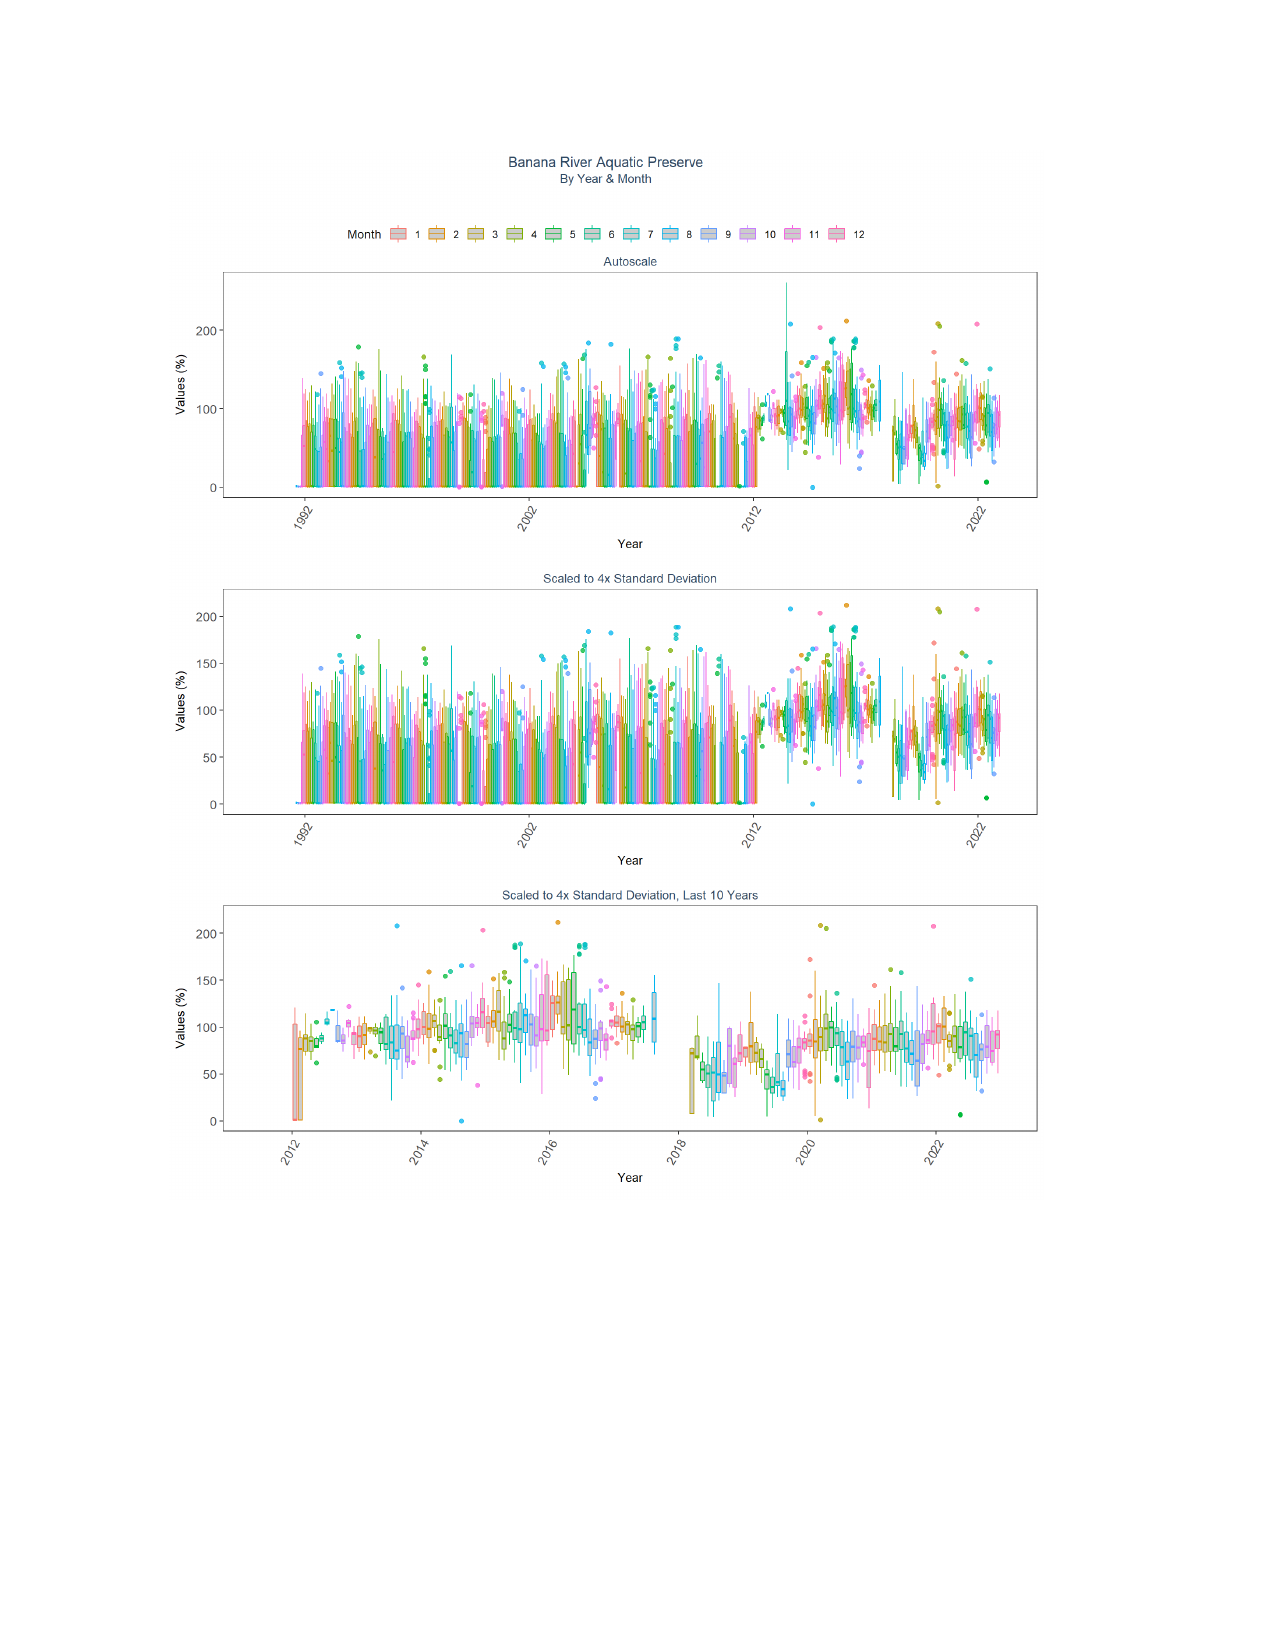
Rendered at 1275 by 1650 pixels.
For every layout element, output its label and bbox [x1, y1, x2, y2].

picture [168, 150, 1044, 1200]
